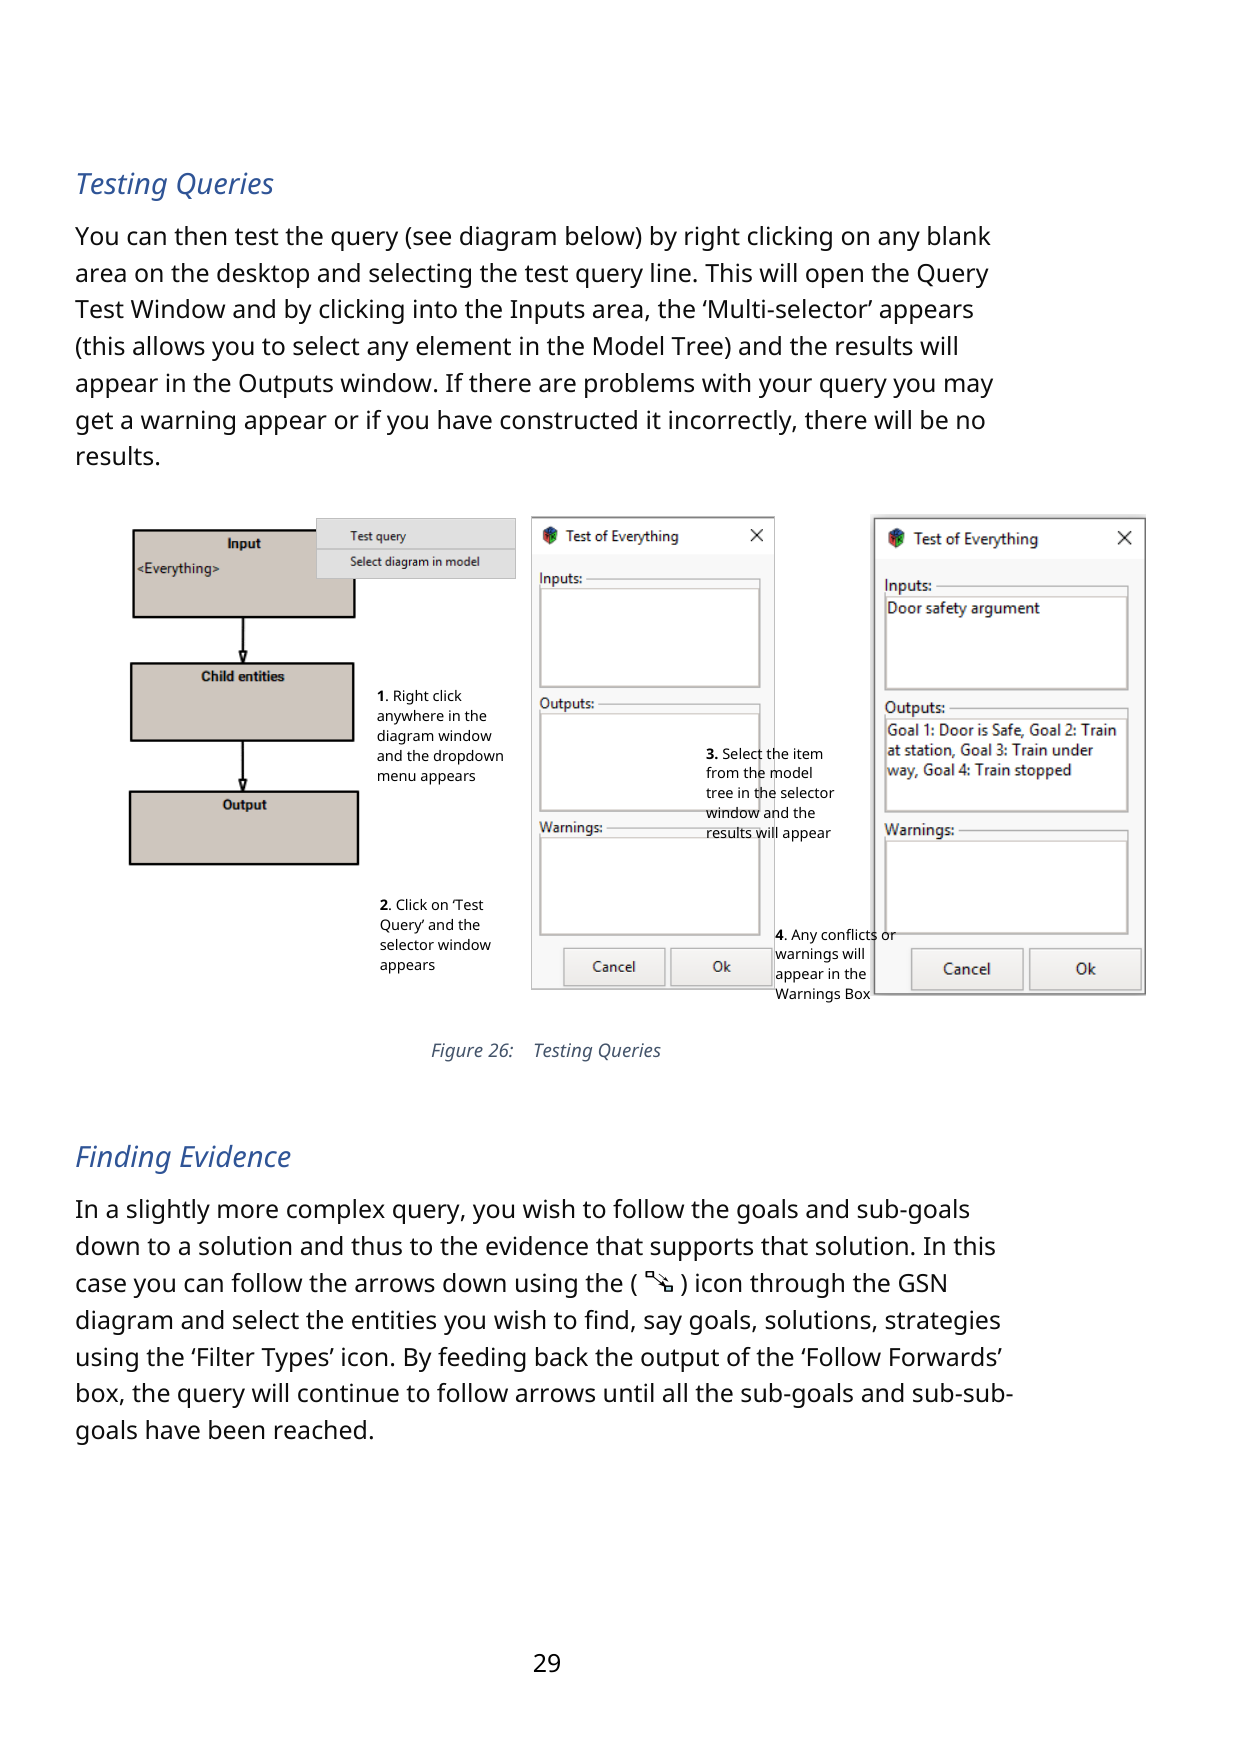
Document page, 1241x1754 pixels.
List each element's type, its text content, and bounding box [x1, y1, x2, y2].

text You can then test the query (see diagram below) by right clicking on any blank area on the desktop and selecting the test query line. This will open the Query Test Window and by clicking into the Inputs area, the ‘Multi-selector’ appears (this allows you to select any element in the Model Tree) and the results will appear in the Outputs window. If there are problems with your query you may get a warning appear or if you have constructed it incorrectly, there will be no results. [75, 218, 1019, 473]
picture [532, 517, 774, 989]
text In a slightly more complex query, you wish to follow the goals and sub-goals down to a solution and thus to the evidence that supports that solution. In this case you can follow the arrows down using the ( ) icon through the GSN diagram and select the entities you wish to find, say goals, solutions, strategies using the ‘Filter Types’ icon. By feeding back the output of the ‘Follow Forwards’ box, the query will continue to follow arrows until all the sub-goals and sub-sub-goals have been reached. [75, 1192, 1019, 1447]
picture [644, 1270, 674, 1293]
picture [123, 521, 364, 869]
picture [317, 519, 515, 578]
text Figure 26: Testing Queries [75, 1037, 1019, 1062]
subtitle Finding Evidence [75, 1137, 1019, 1176]
picture [870, 514, 1146, 996]
subtitle Testing Queries [75, 163, 1019, 203]
